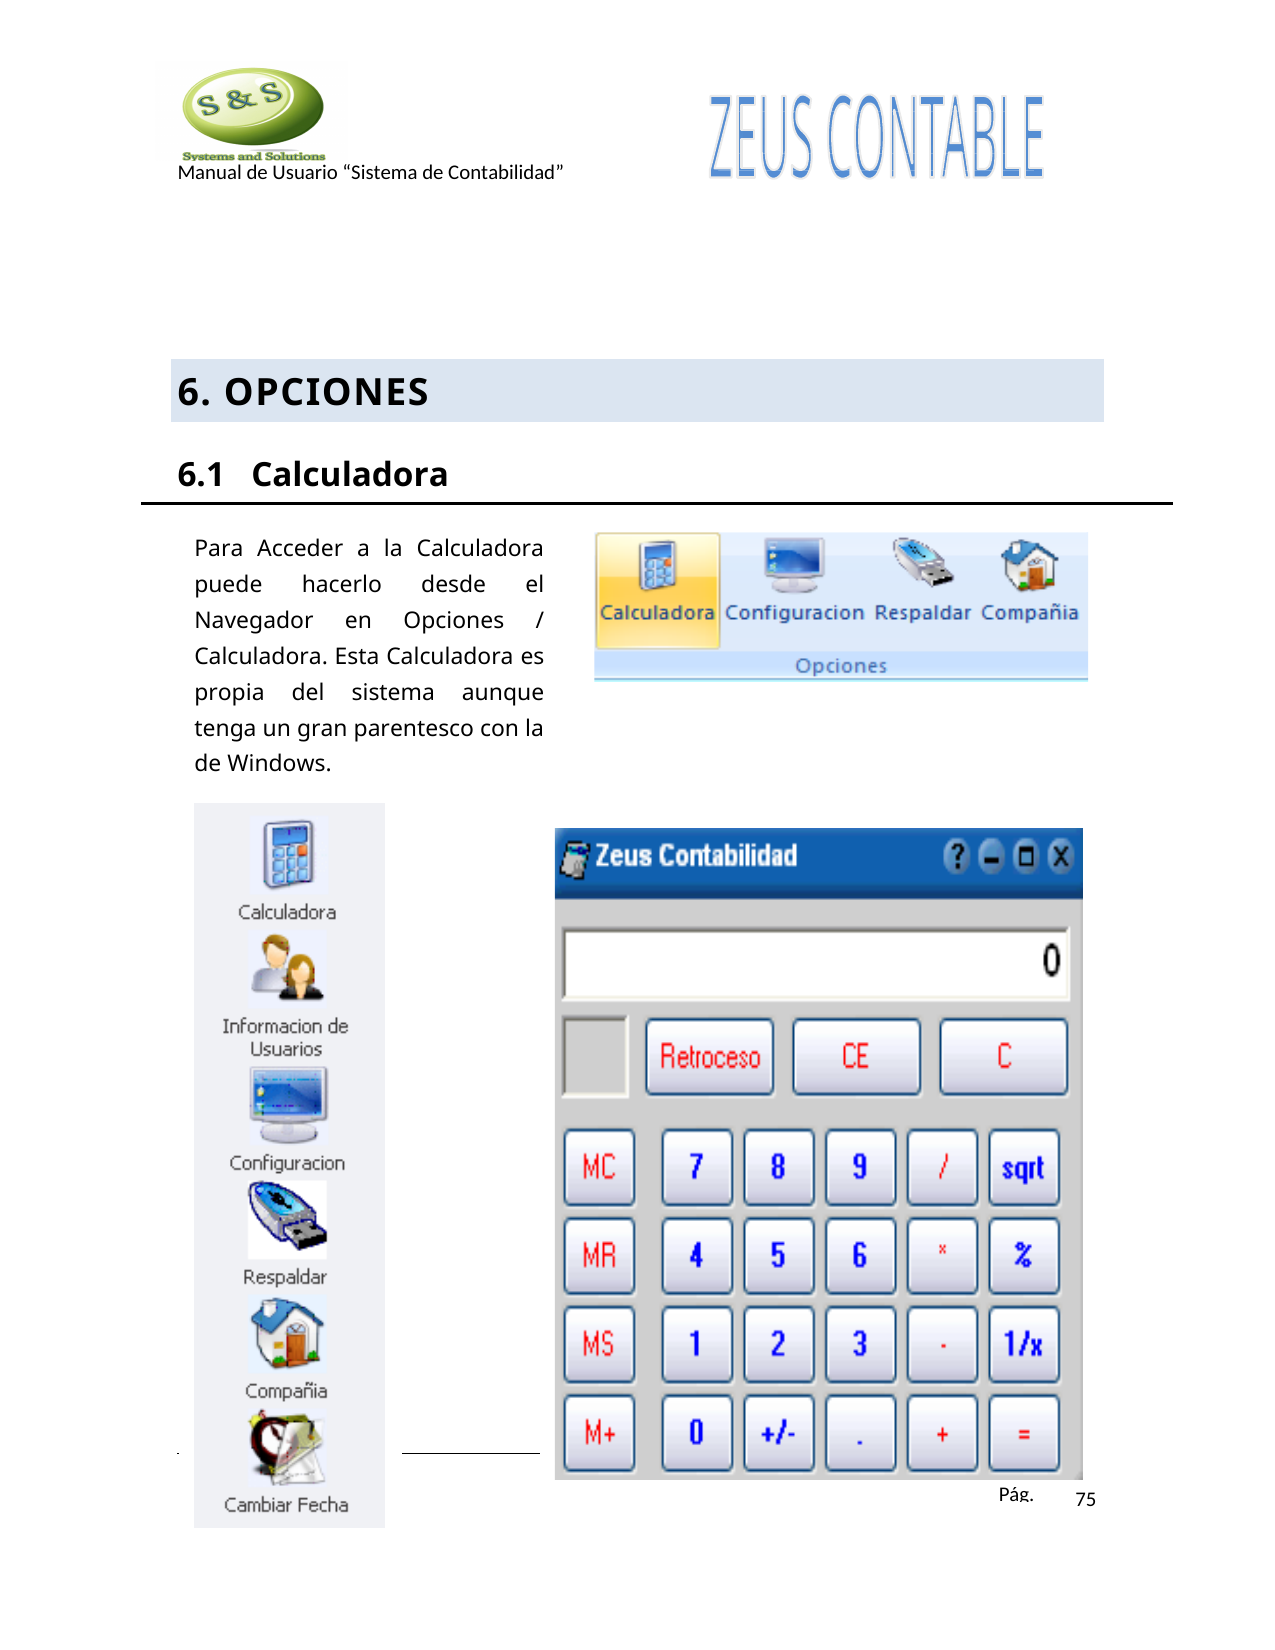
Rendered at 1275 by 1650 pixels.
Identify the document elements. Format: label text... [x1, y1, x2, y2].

text 6.1 Calculadora [177, 451, 1098, 496]
picture [594, 532, 1089, 682]
picture [155, 61, 348, 161]
picture [554, 828, 1083, 1480]
picture [194, 803, 385, 1528]
subtitle 6. OPCIONES [177, 365, 1098, 416]
